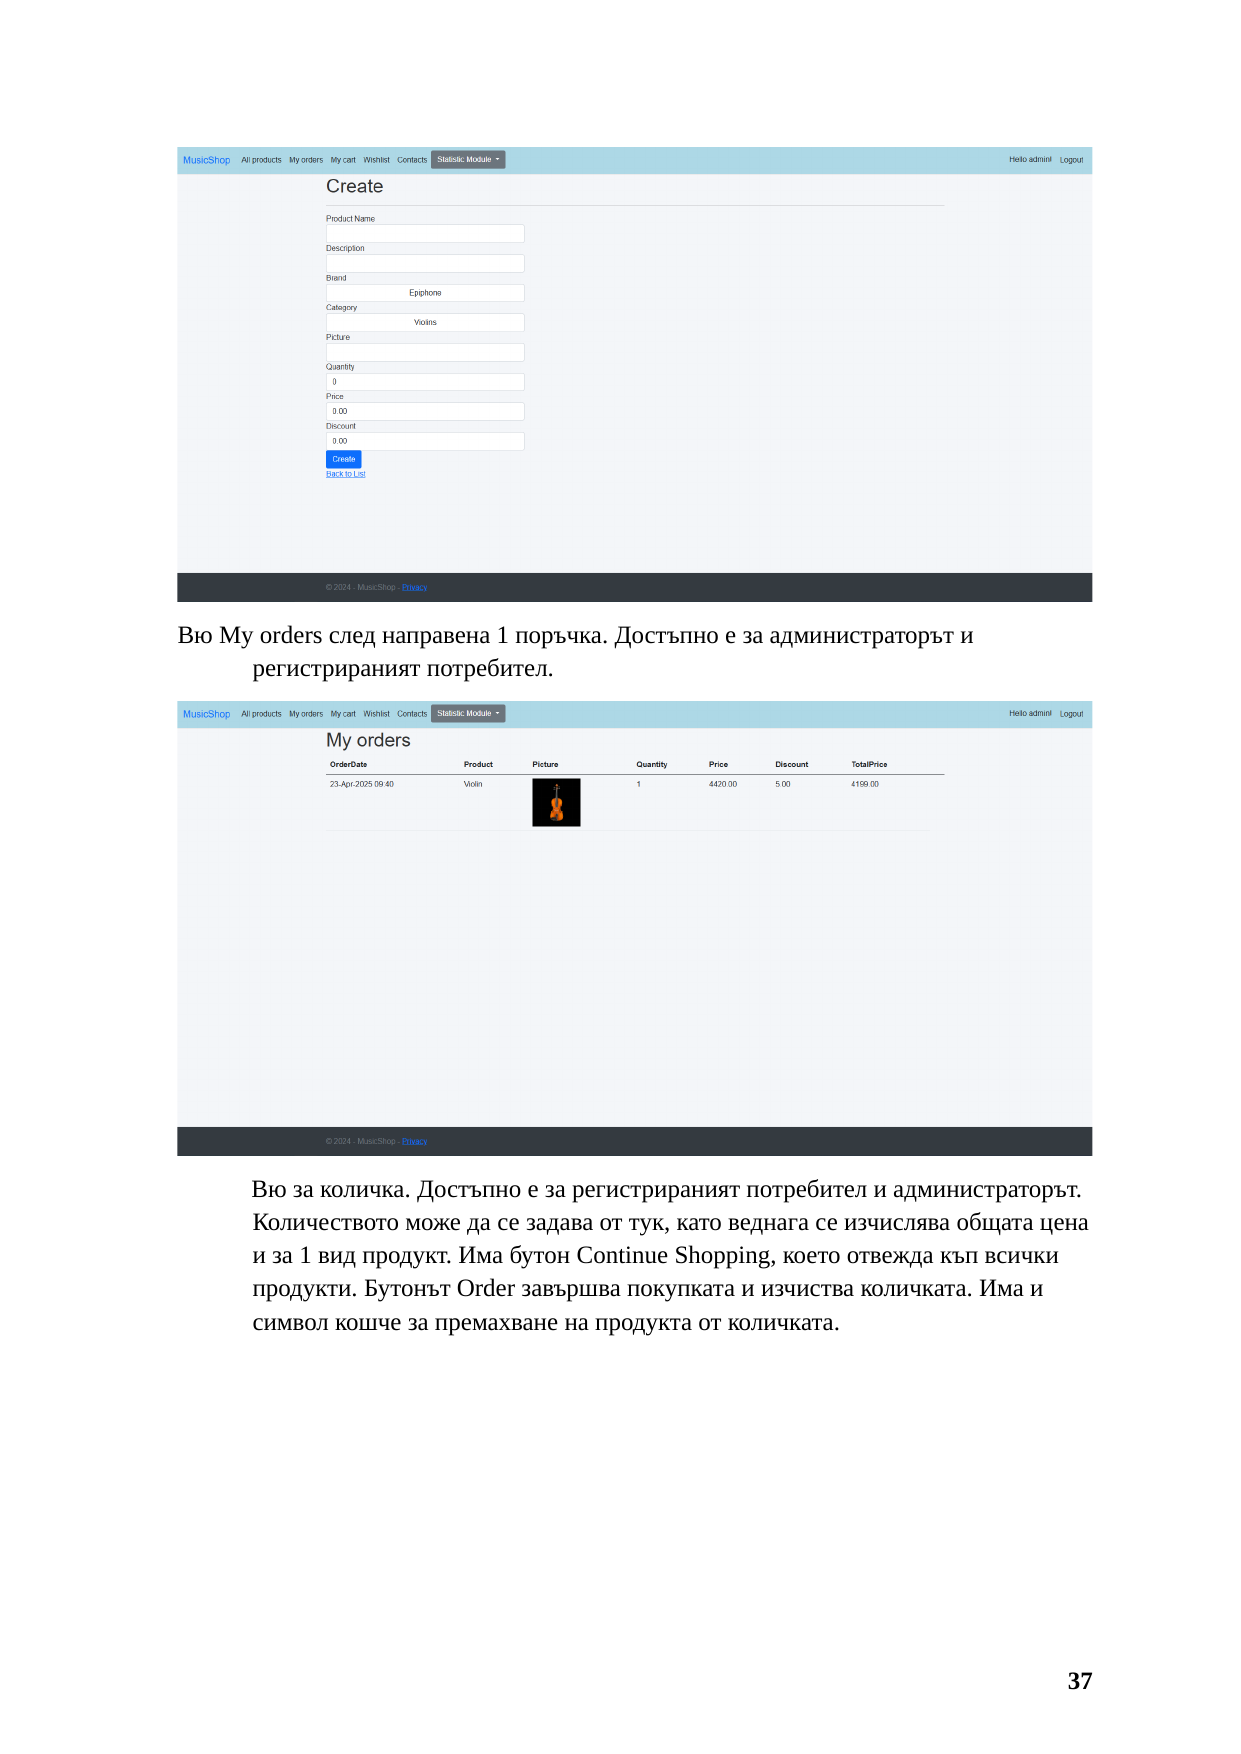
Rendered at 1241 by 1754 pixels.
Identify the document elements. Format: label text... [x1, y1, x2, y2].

text Вю My orders след направена 1 поръчка. Достъпно е за администраторът и регистрираният потребител. [177, 620, 1092, 682]
picture [177, 147, 1093, 602]
picture [177, 701, 1093, 1156]
text Вю за количка. Достъпно е за регистрираният потребител и администраторът. Количеството може да се задава от тук, като веднага се изчислява общата цена и за 1 вид продукт. Има бутон Continue Shopping, което отвежда къп всички продукти. Бутонът Order завършва покупката и изчиства количката. Има и символ кошче за премахване на продукта от количката. [251, 1174, 1092, 1335]
